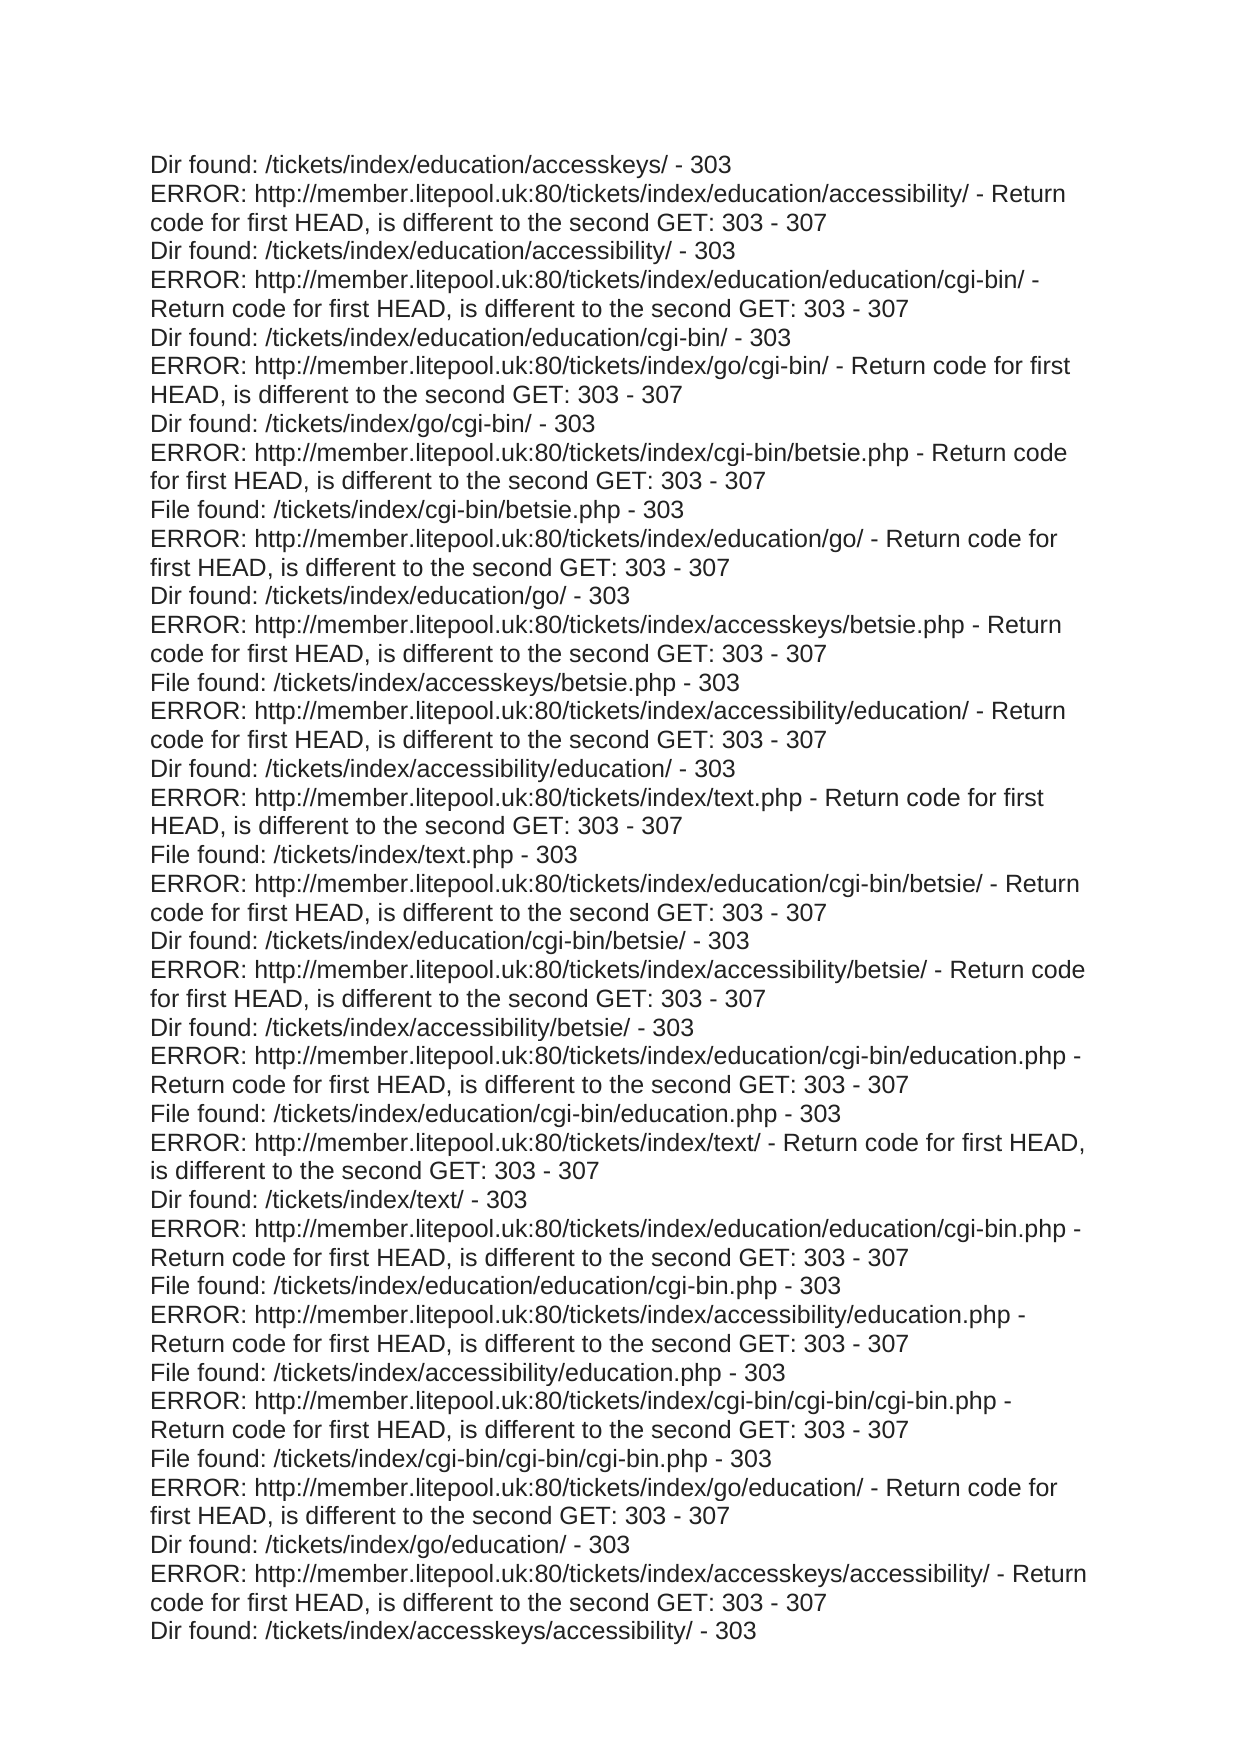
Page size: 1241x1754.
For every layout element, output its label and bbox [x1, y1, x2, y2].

text [150, 150, 1090, 1645]
